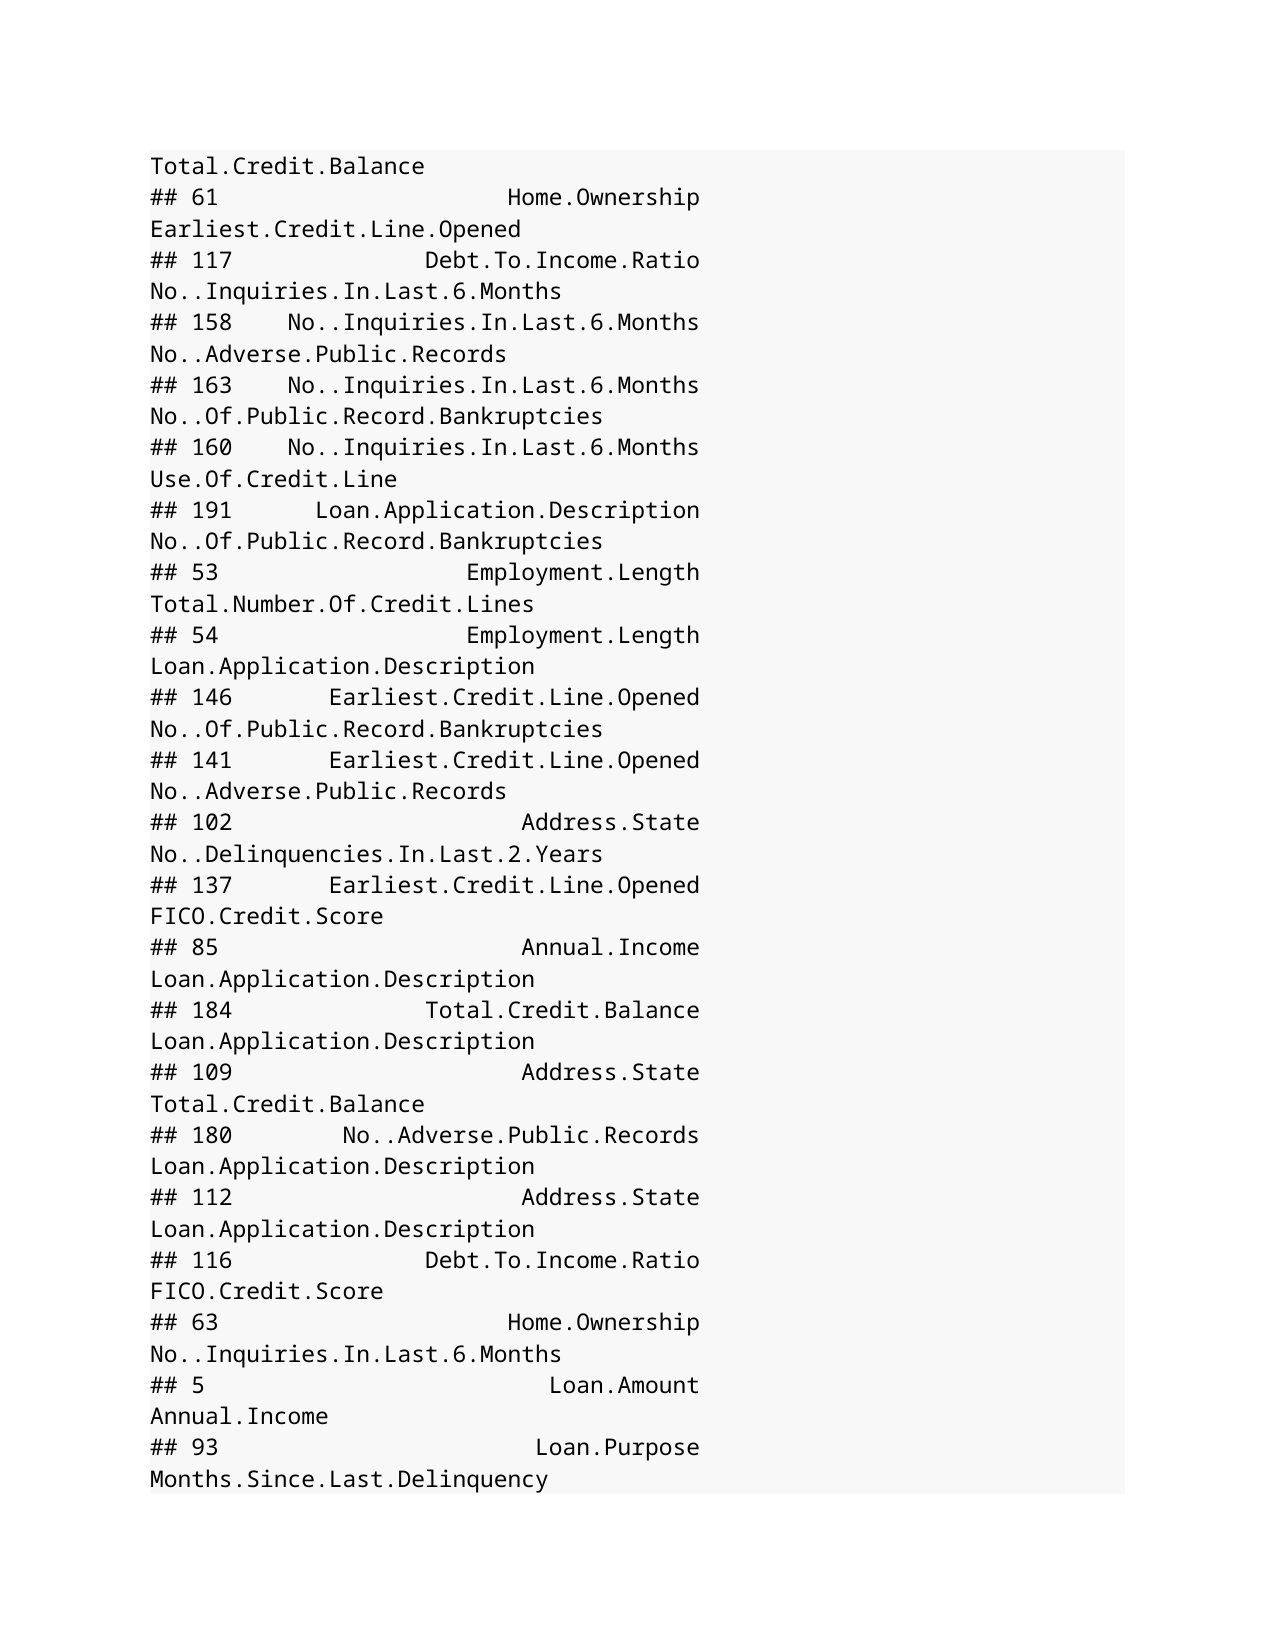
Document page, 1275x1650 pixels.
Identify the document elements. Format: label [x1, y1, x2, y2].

text [150, 150, 1125, 1494]
